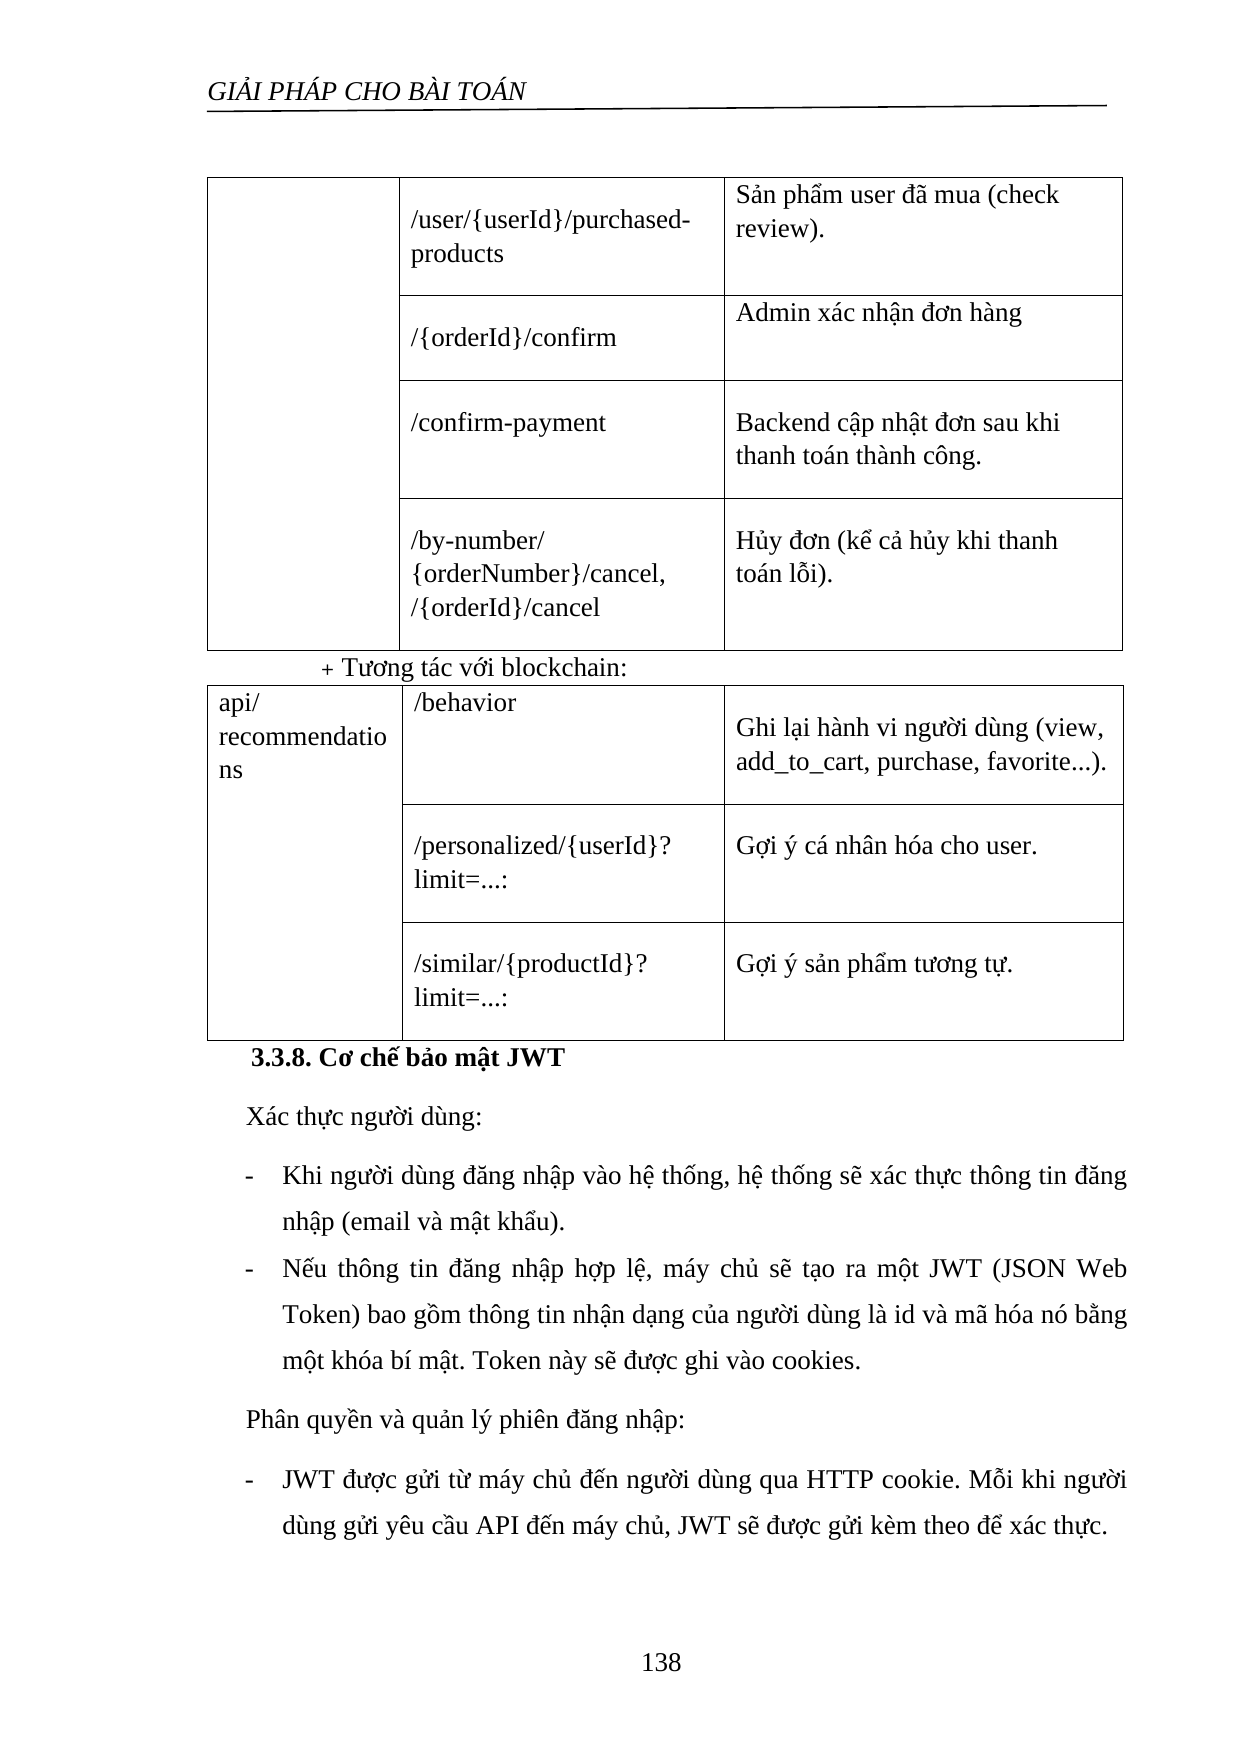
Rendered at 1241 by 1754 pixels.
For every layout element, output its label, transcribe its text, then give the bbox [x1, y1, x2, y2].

table_cell /personalized/{userId}?limit=...: [403, 805, 724, 922]
table_cell Sản phẩm user đã mua (check review). [725, 178, 1122, 295]
table_cell Admin xác nhận đơn hàng [725, 296, 1122, 380]
text Xác thực người dùng: [246, 1100, 1129, 1131]
table_cell /similar/{productId}?limit=...: [403, 923, 724, 1040]
text Phân quyền và quản lý phiên đăng nhập: [246, 1404, 1129, 1435]
subtitle 3.3.8. Cơ chế bảo mật JWT [251, 1041, 1129, 1072]
table_cell /confirm-payment [400, 381, 724, 498]
table_cell Hủy đơn (kể cả hủy khi thanh toán lỗi). [725, 499, 1122, 650]
table_cell /by-number/{orderNumber}/cancel, /{orderId}/cancel [400, 499, 724, 650]
list Nếu thông tin đăng nhập hợp lệ, máy chủ sẽ tạo ra một JWT (JSON Web Token) bao gồm thông tin nhận dạng của người dùng là id và mã hóa nó bằng một khóa bí mật. Token này sẽ được ghi vào cookies. [244, 1252, 1129, 1376]
table_cell /user/{userId}/purchased-products [400, 178, 724, 295]
table_cell Backend cập nhật đơn sau khi thanh toán thành công. [725, 381, 1122, 498]
table_header Ghi lại hành vi người dùng (view, add_to_cart, purchase, favorite...). [725, 686, 1123, 803]
table_cell /{orderId}/confirm [400, 296, 724, 380]
table_header api/recommendations [208, 686, 402, 1040]
text + Tương tác với blockchain: [321, 651, 1129, 683]
table_cell Gợi ý cá nhân hóa cho user. [725, 805, 1123, 922]
list Khi người dùng đăng nhập vào hệ thống, hệ thống sẽ xác thực thông tin đăng nhập (email và mật khẩu). [244, 1159, 1129, 1237]
table_header /behavior [403, 686, 724, 803]
table_cell Gợi ý sản phẩm tương tự. [725, 923, 1123, 1040]
list JWT được gửi từ máy chủ đến người dùng qua HTTP cookie. Mỗi khi người dùng gửi yêu cầu API đến máy chủ, JWT sẽ được gửi kèm theo để xác thực. [244, 1463, 1129, 1540]
